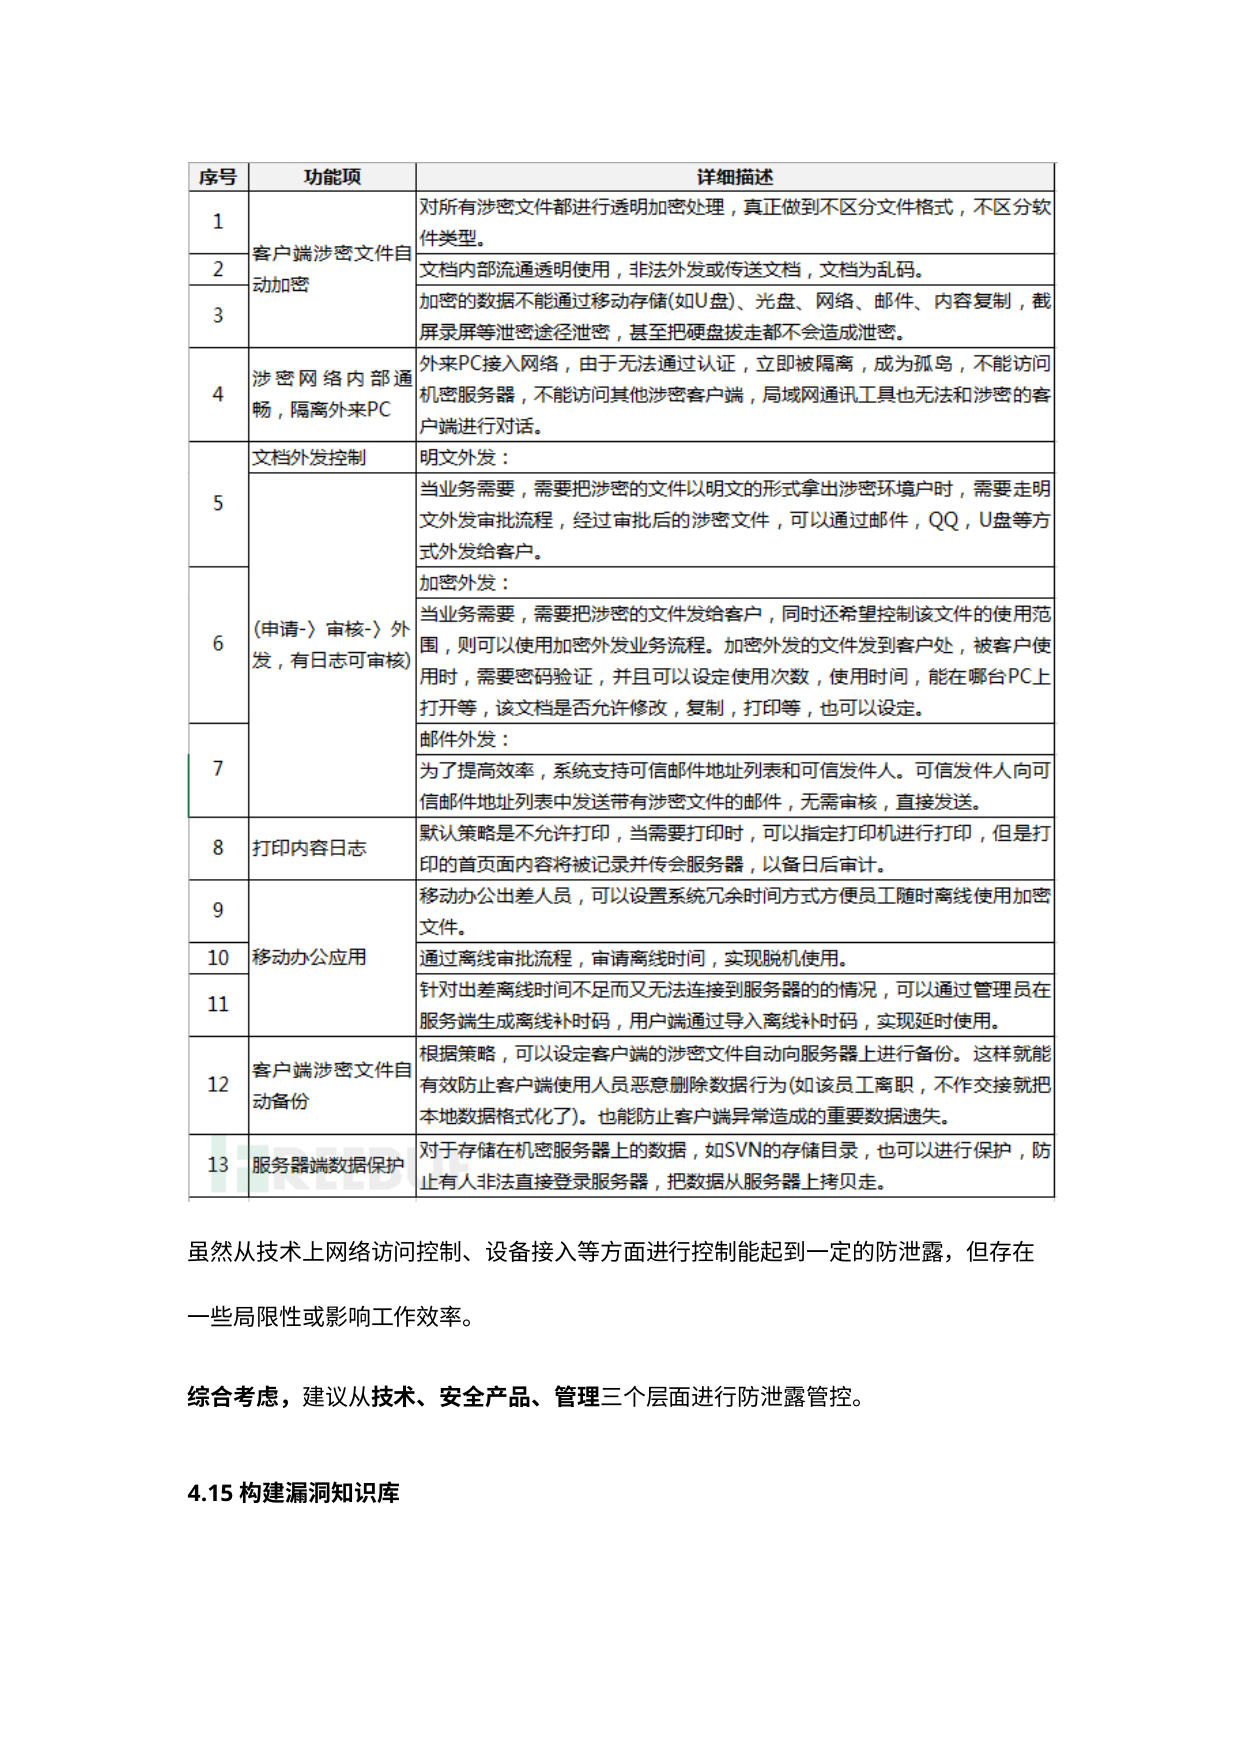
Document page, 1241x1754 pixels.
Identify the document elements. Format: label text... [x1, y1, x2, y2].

text 虽然从技术上网络访问控制、设备接入等方面进行控制能起到一定的防泄露，但存在一些局限性或影响工作效率。 [187, 1218, 1053, 1348]
text 4.15 构建漏洞知识库 [187, 1459, 1053, 1524]
text 综合考虑，建议从技术、安全产品、管理三个层面进行防泄露管控。 [187, 1363, 1053, 1428]
picture [187, 162, 1058, 1202]
